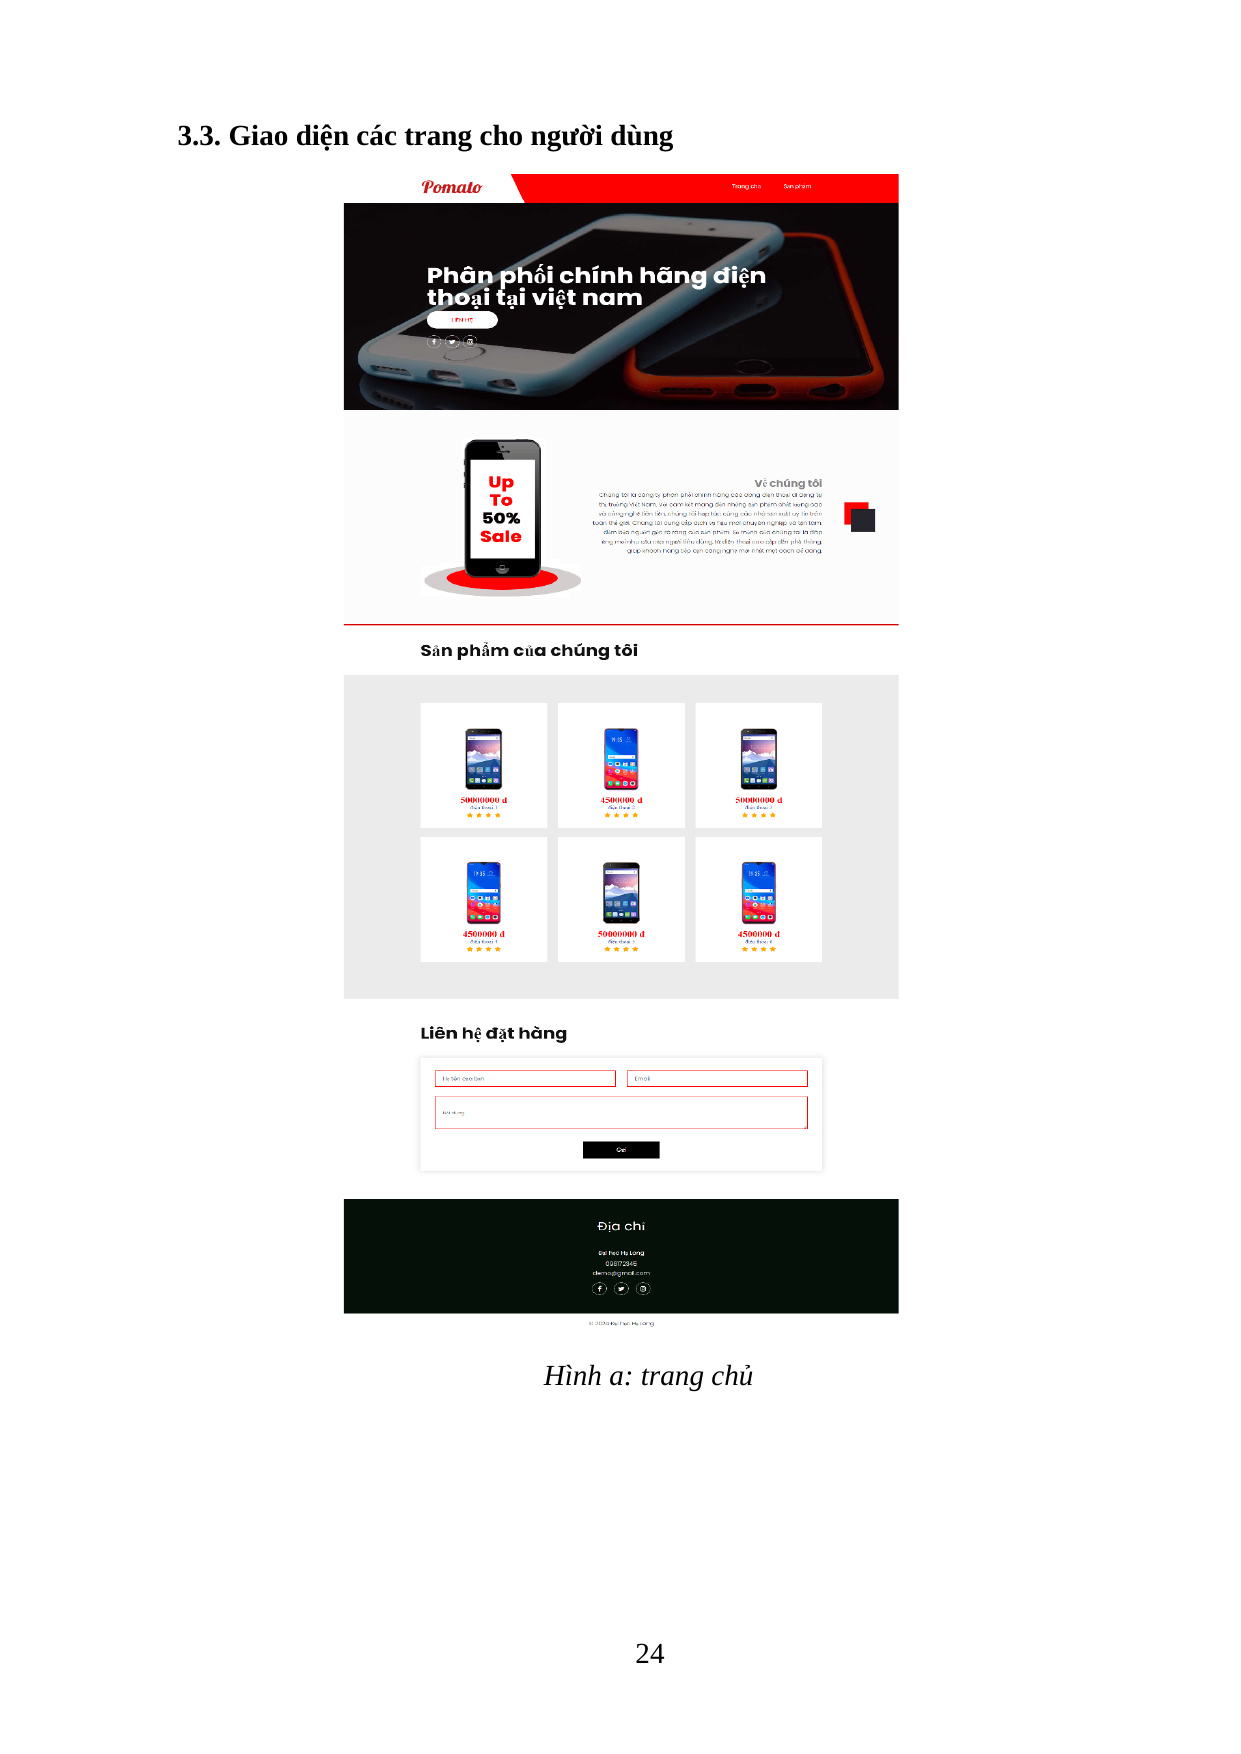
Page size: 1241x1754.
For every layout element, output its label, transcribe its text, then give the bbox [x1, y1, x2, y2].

picture [343, 174, 899, 1333]
text 3.3. Giao diện các trang cho người dùng [177, 118, 1122, 152]
